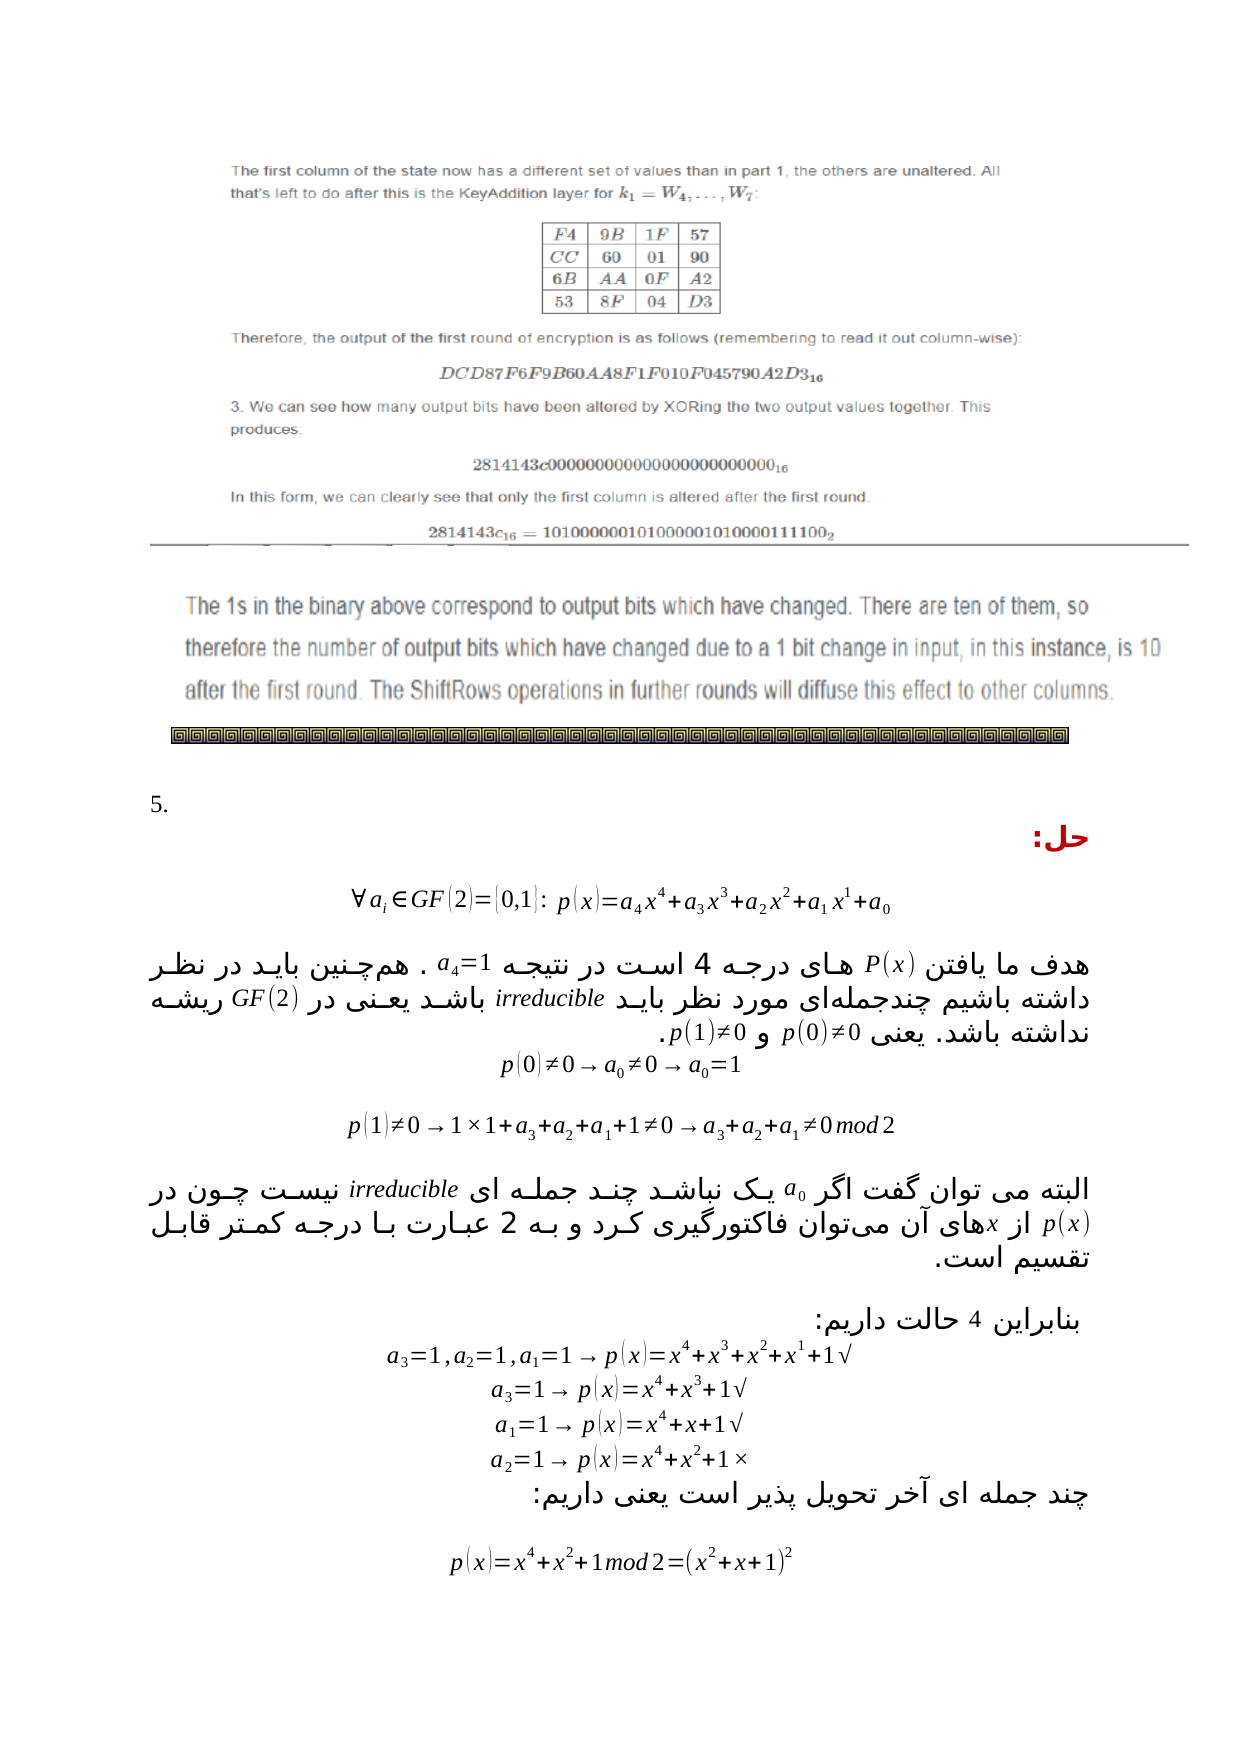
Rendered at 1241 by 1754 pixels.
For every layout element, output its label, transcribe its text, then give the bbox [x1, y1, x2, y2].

text چند جمله ای آخر تحویل پذیر است یعنی داریم: [150, 1476, 1090, 1510]
text حل: [150, 820, 1090, 854]
picture [171, 727, 1069, 744]
text هدف ما یافتن های درجه 4 است در نتیجه . هم‌چنین باید در نظر داشته باشیم چندجمله‌ای مورد نظر باید باشد یعنی در ریشه نداشته باشد. یعنی و . [150, 947, 1090, 1049]
text البته می توان گفت اگر یک نباشد چند جمله ای نیست چون در از های آن می‌توان فاکتورگیری کرد و به 2 عبارت با درجه کمتر قابل تقسیم است. [150, 1172, 1090, 1274]
text بنابراین حالت داریم: [150, 1303, 1090, 1337]
